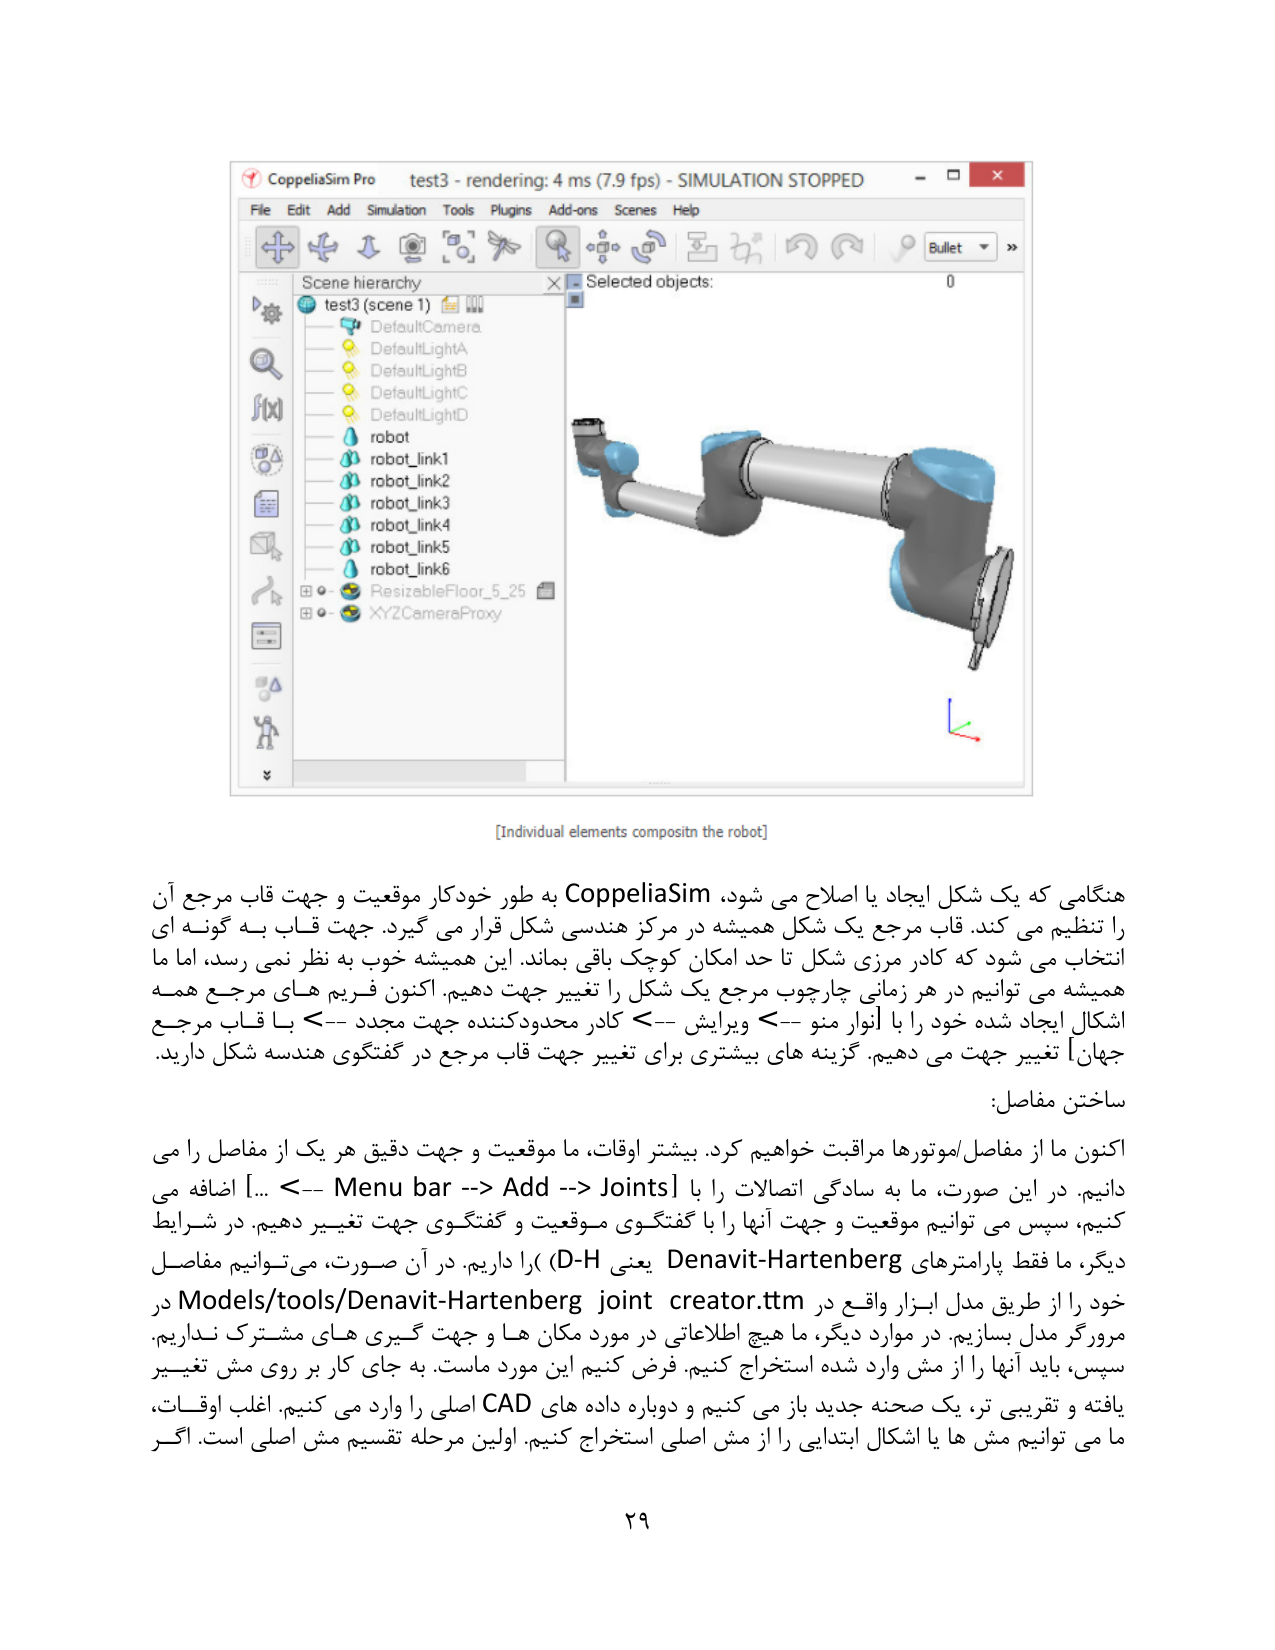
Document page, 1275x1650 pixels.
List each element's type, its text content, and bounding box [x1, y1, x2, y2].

text ساختن مفاصل: [150, 1089, 1125, 1118]
text هنگامی که یک شکل ایجاد یا اصلاح می شود، CoppeliaSim به طور خودکار موقعیت و جهت قاب مرجع آن را تنظیم می کند. قاب مرجع یک شکل همیشه در مرکز هندسی شکل قرار می گیرد. جهت قاب به گونه ای انتخاب می شود که کادر مرزی شکل تا حد امکان کوچک باقی بماند. این همیشه خوب به نظر نمی رسد، اما ما همیشه می توانیم در هر زمانی چارچوب مرجع یک شکل را تغییر جهت دهیم. اکنون فریم های مرجع همه اشکال ایجاد شده خود را با [نوار منو --> ویرایش --> کادر محدودکننده جهت مجدد --> با قاب مرجع جهان] تغییر جهت می دهیم. گزینه های بیشتری برای تغییر جهت قاب مرجع در گفتگوی هندسه شکل دارید. [150, 874, 1125, 1070]
picture [219, 150, 1055, 855]
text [150, 1137, 1125, 1454]
